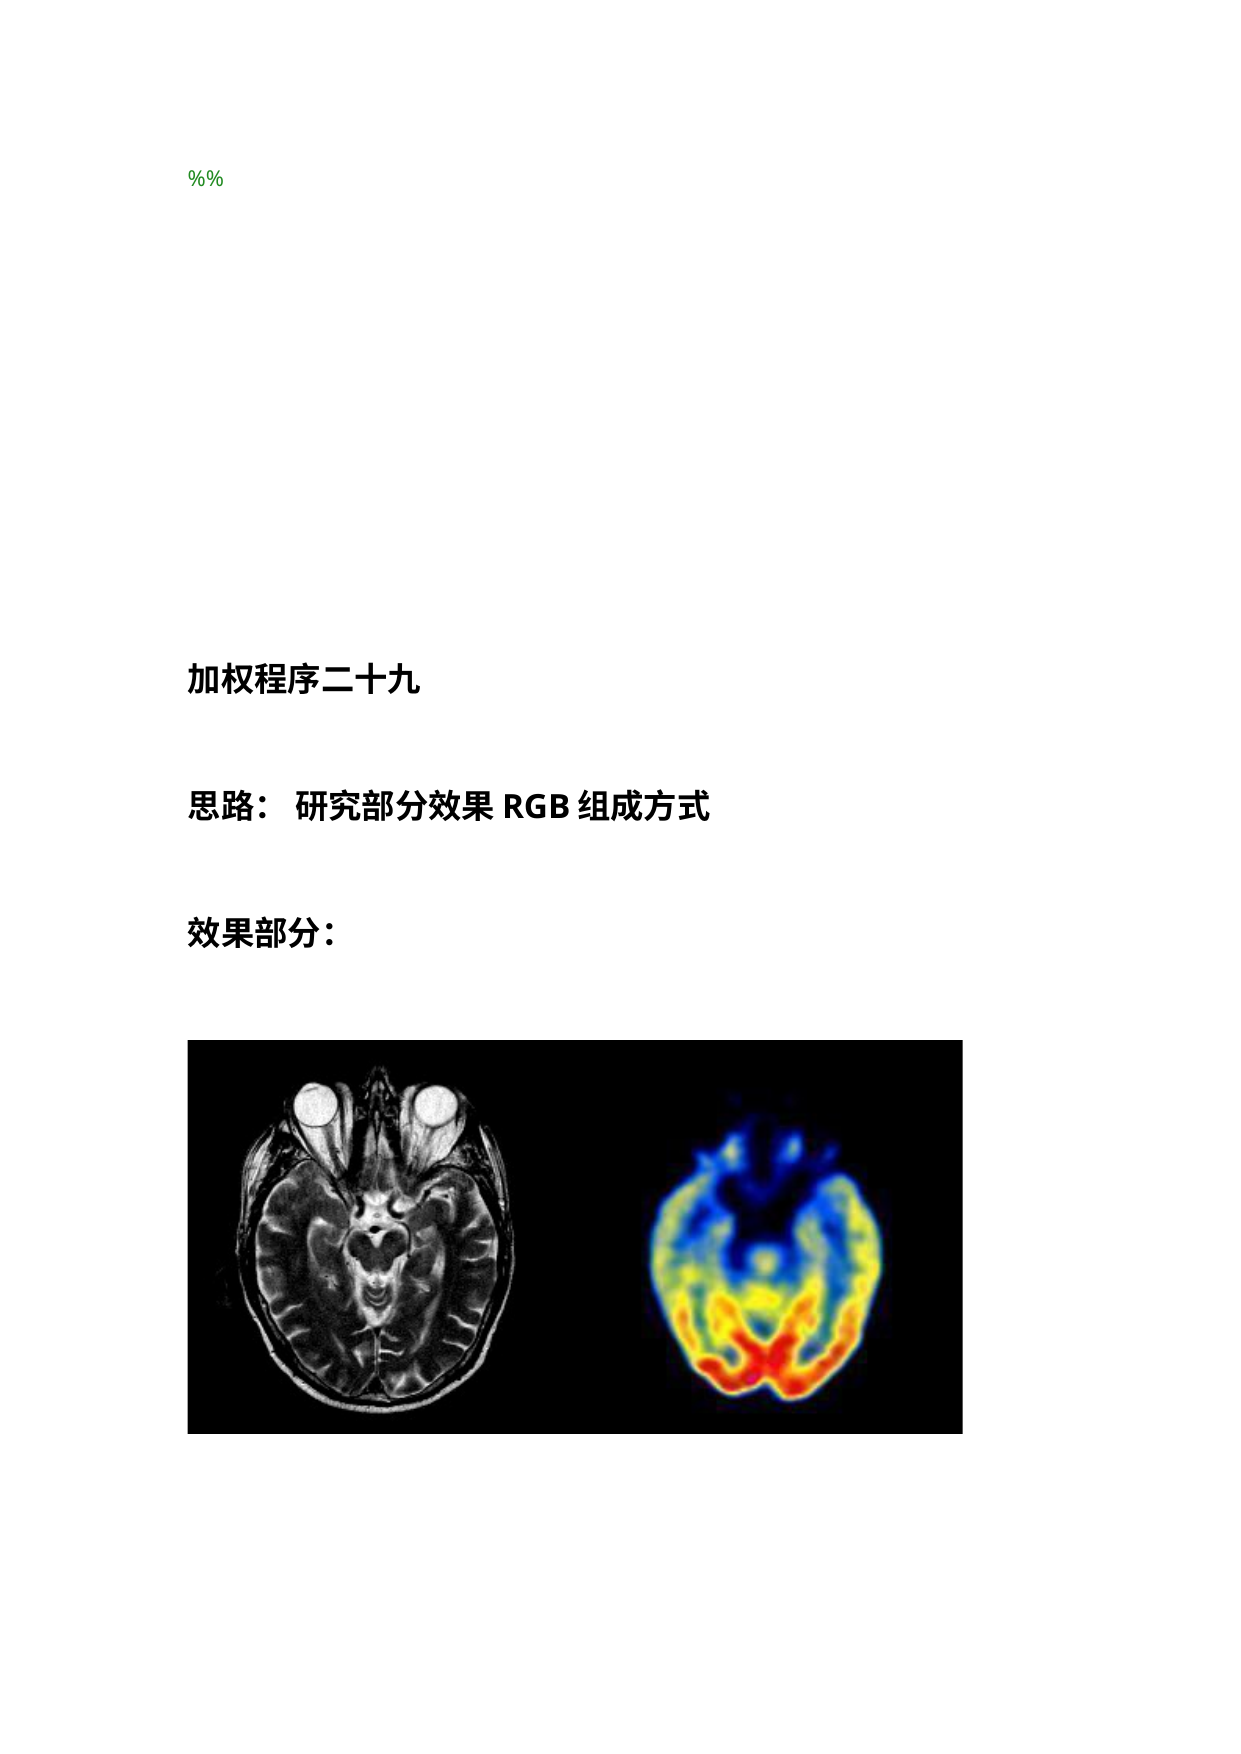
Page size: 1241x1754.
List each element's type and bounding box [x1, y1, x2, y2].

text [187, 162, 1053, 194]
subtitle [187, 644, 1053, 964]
picture [187, 1040, 963, 1434]
